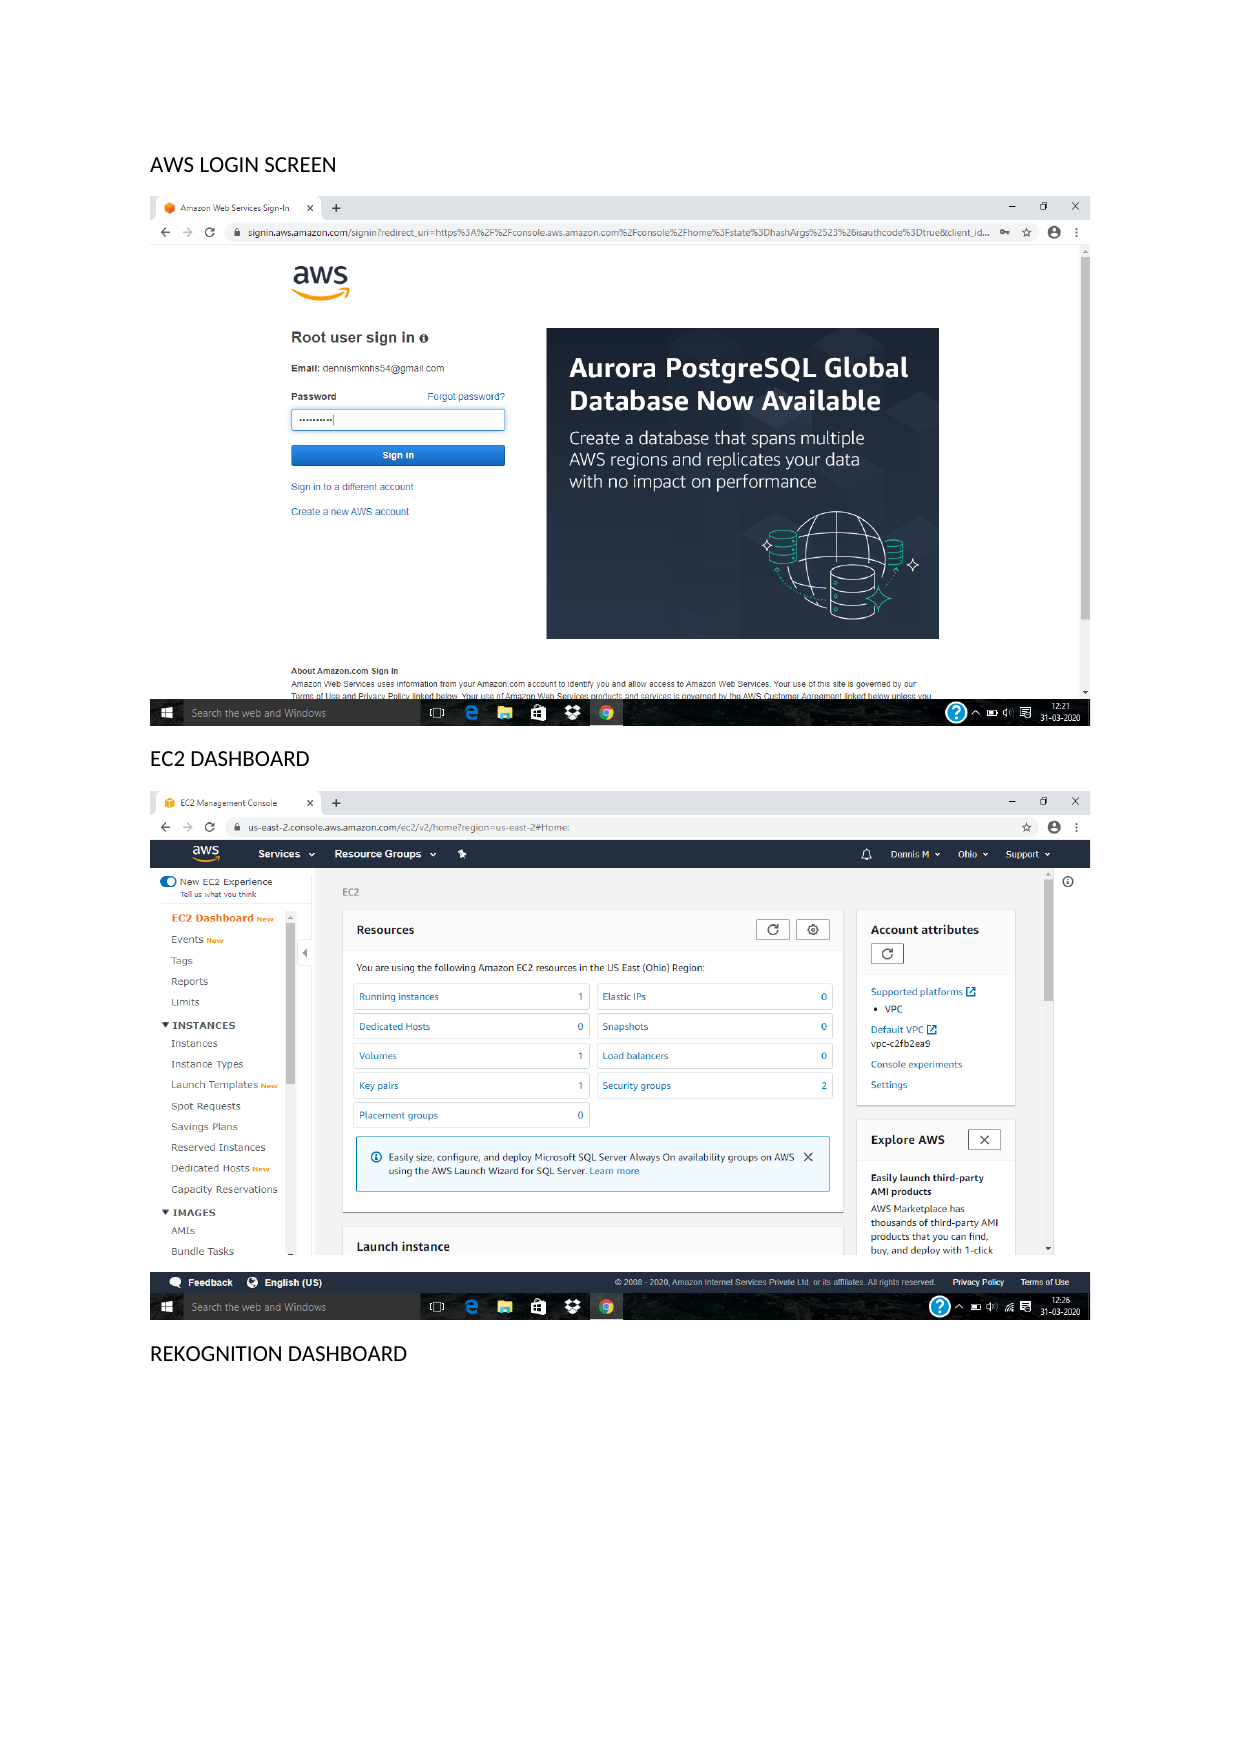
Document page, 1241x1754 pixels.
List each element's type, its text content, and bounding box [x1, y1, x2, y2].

text REKOGNITION DASHBOARD [150, 1339, 1090, 1367]
picture [150, 196, 1091, 726]
text AWS LOGIN SCREEN [150, 150, 1090, 178]
text EC2 DASHBOARD [150, 744, 1090, 772]
picture [150, 791, 1091, 1320]
